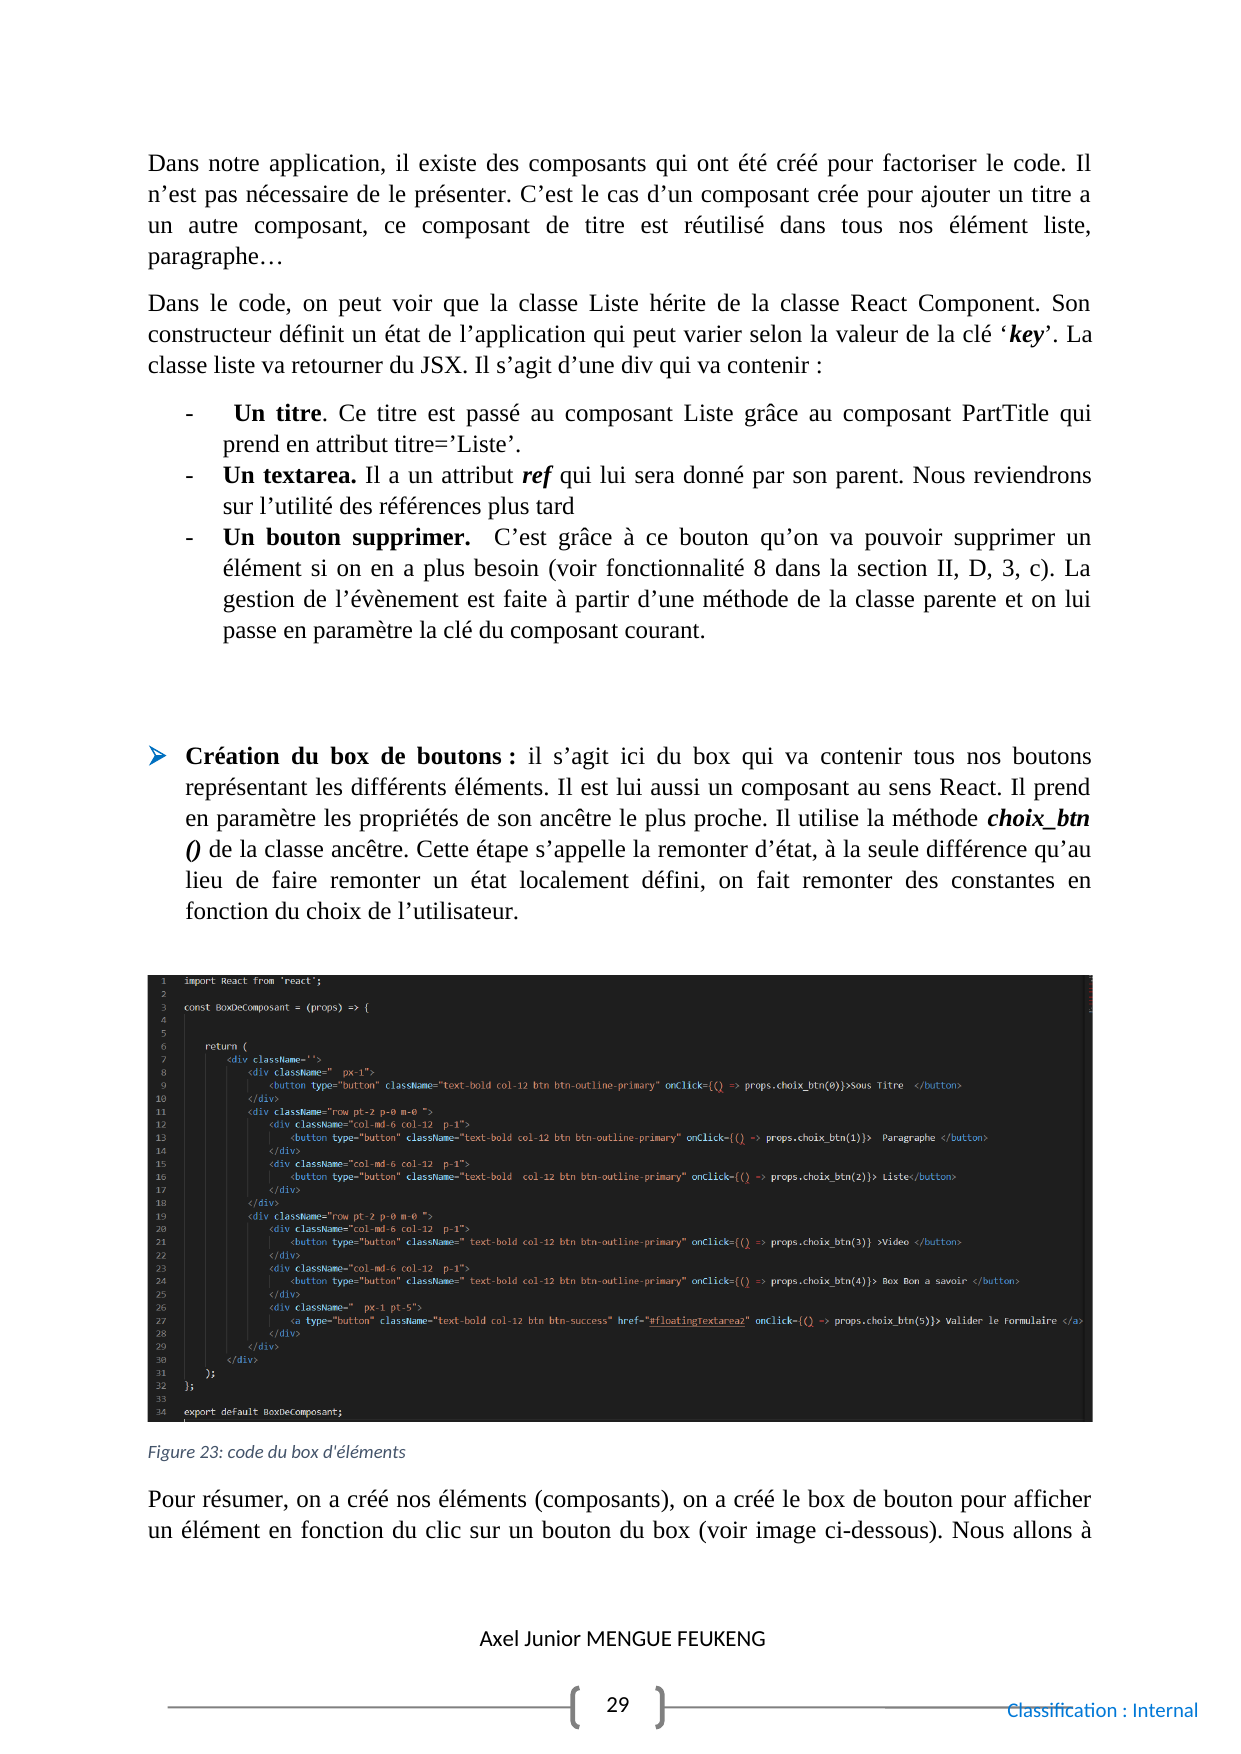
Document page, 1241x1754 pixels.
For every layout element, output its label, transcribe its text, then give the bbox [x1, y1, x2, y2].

list Un bouton supprimer. C’est grâce à ce bouton qu’on va pouvoir supprimer un élément si on en a plus besoin (voir fonctionnalité 8 dans la section II, D, 3, c). La gestion de l’évènement est faite à partir d’une méthode de la classe parente et on lui passe en paramètre la clé du composant courant. [185, 522, 1093, 644]
picture [147, 975, 1093, 1422]
text Dans le code, on peut voir que la classe Liste hérite de la classe React Component. Son constructeur définit un état de l’application qui peut varier selon la valeur de la clé ‘key’. La classe liste va retourner du JSX. Il s’agit d’une div qui va contenir : [148, 288, 1093, 379]
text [148, 1484, 1093, 1544]
list Un titre. Ce titre est passé au composant Liste grâce au composant PartTitle qui prend en attribut titre=’Liste’. [185, 398, 1093, 458]
list Un textarea. Il a un attribut ref qui lui sera donné par son parent. Nous reviendrons sur l’utilité des références plus tard [185, 460, 1093, 520]
list Création du box de boutons : il s’agit ici du box qui va contenir tous nos boutons représentant les différents éléments. Il est lui aussi un composant au sens React. Il prend en paramètre les propriétés de son ancêtre le plus proche. Il utilise la méthode choix_btn () de la classe ancêtre. Cette étape s’appelle la remonter d’état, à la seule différence qu’au lieu de faire remonter un état localement défini, on fait remonter des constantes en fonction du choix de l’utilisateur. [148, 741, 1093, 925]
text Dans notre application, il existe des composants qui ont été créé pour factoriser le code. Il n’est pas nécessaire de le présenter. C’est le cas d’un composant crée pour ajouter un titre a un autre composant, ce composant de titre est réutilisé dans tous nos élément liste, paragraphe… [148, 148, 1093, 269]
